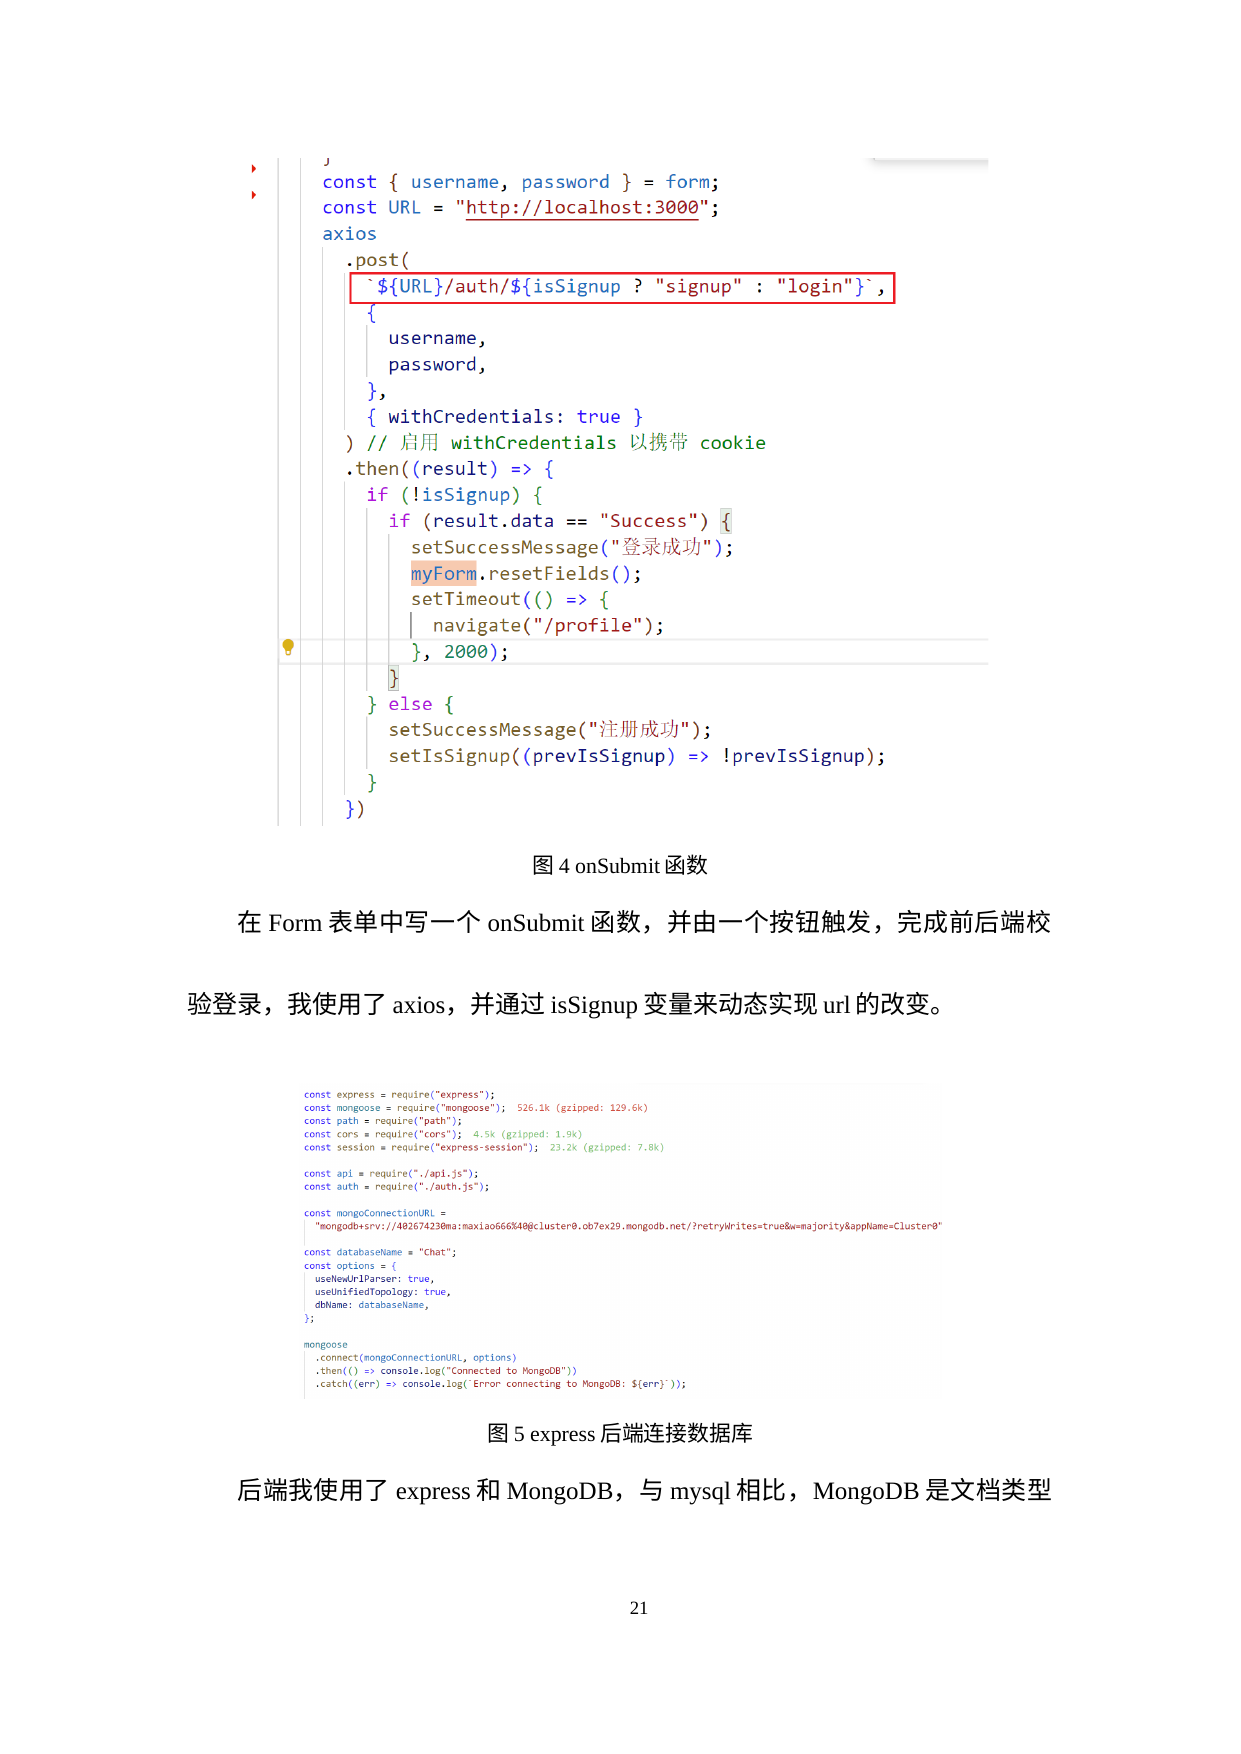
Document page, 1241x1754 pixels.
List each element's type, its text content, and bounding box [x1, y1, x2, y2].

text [187, 1456, 1053, 1521]
text 在Form表单中写一个onSubmit函数，并由一个按钮触发，完成前后端校验登录，我使用了axios，并通过isSignup变量来动态实现url的改变。 [187, 888, 1053, 1035]
text 图5 express后端连接数据库 [187, 1416, 1053, 1448]
text 图4 onSubmit函数 [187, 848, 1053, 881]
picture [298, 1083, 942, 1399]
picture [251, 158, 989, 826]
